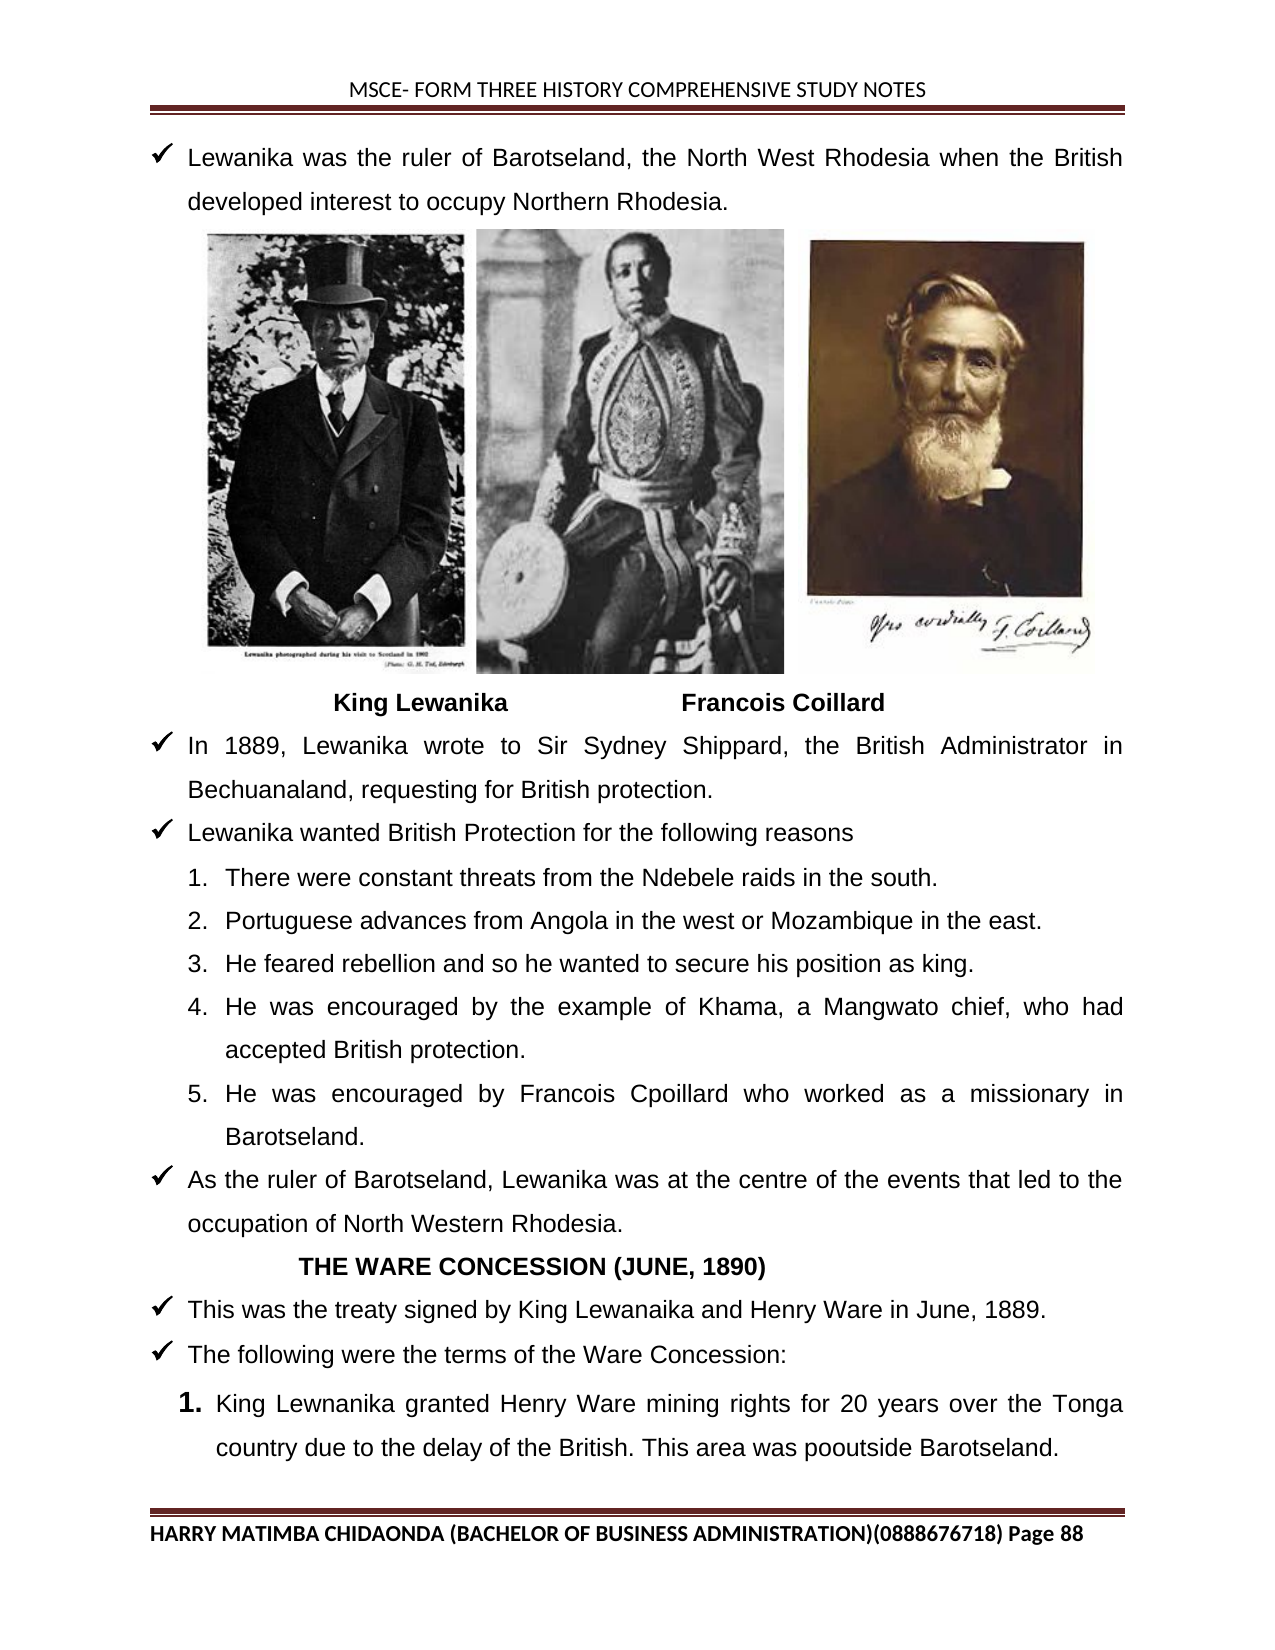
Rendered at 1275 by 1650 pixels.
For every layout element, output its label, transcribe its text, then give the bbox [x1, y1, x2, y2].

list He was encouraged by Francois Cpoillard who worked as a missionary in Barotseland. [187, 1079, 1125, 1151]
list He feared rebellion and so he wanted to secure his position as king. [187, 949, 1125, 978]
list As the ruler of Barotseland, Lewanika was at the centre of the events that led to the occupation of North Western Rhodesia. [150, 1165, 1125, 1238]
list Lewanika was the ruler of Barotseland, the North West Rhodesia when the British developed interest to occupy Northern Rhodesia. [150, 142, 1125, 215]
list This was the treaty signed by King Lewanaika and Henry Ware in June, 1889. [150, 1295, 1125, 1325]
list There were constant threats from the Ndebele raids in the south. [187, 863, 1125, 892]
list THE WARE CONCESSION (JUNE, 1890) [187, 1252, 1125, 1281]
picture [798, 229, 1095, 674]
list King Lewnanika granted Henry Ware mining rights for 20 years over the Tonga country due to the delay of the British. This area was pooutside Barotseland. [178, 1385, 1125, 1461]
list King Lewanika Francois Coillard [187, 688, 1125, 717]
list Portuguese advances from Angola in the west or Mozambique in the east. [187, 906, 1125, 935]
picture [201, 229, 785, 674]
list Lewanika wanted British Protection for the following reasons [150, 818, 1125, 848]
list The following were the terms of the Ware Concession: [150, 1340, 1125, 1370]
list In 1889, Lewanika wrote to Sir Sydney Shippard, the British Administrator in Bechuanaland, requesting for British protection. [150, 731, 1125, 804]
list He was encouraged by the example of Khama, a Mangwato chief, who had accepted British protection. [187, 992, 1125, 1064]
